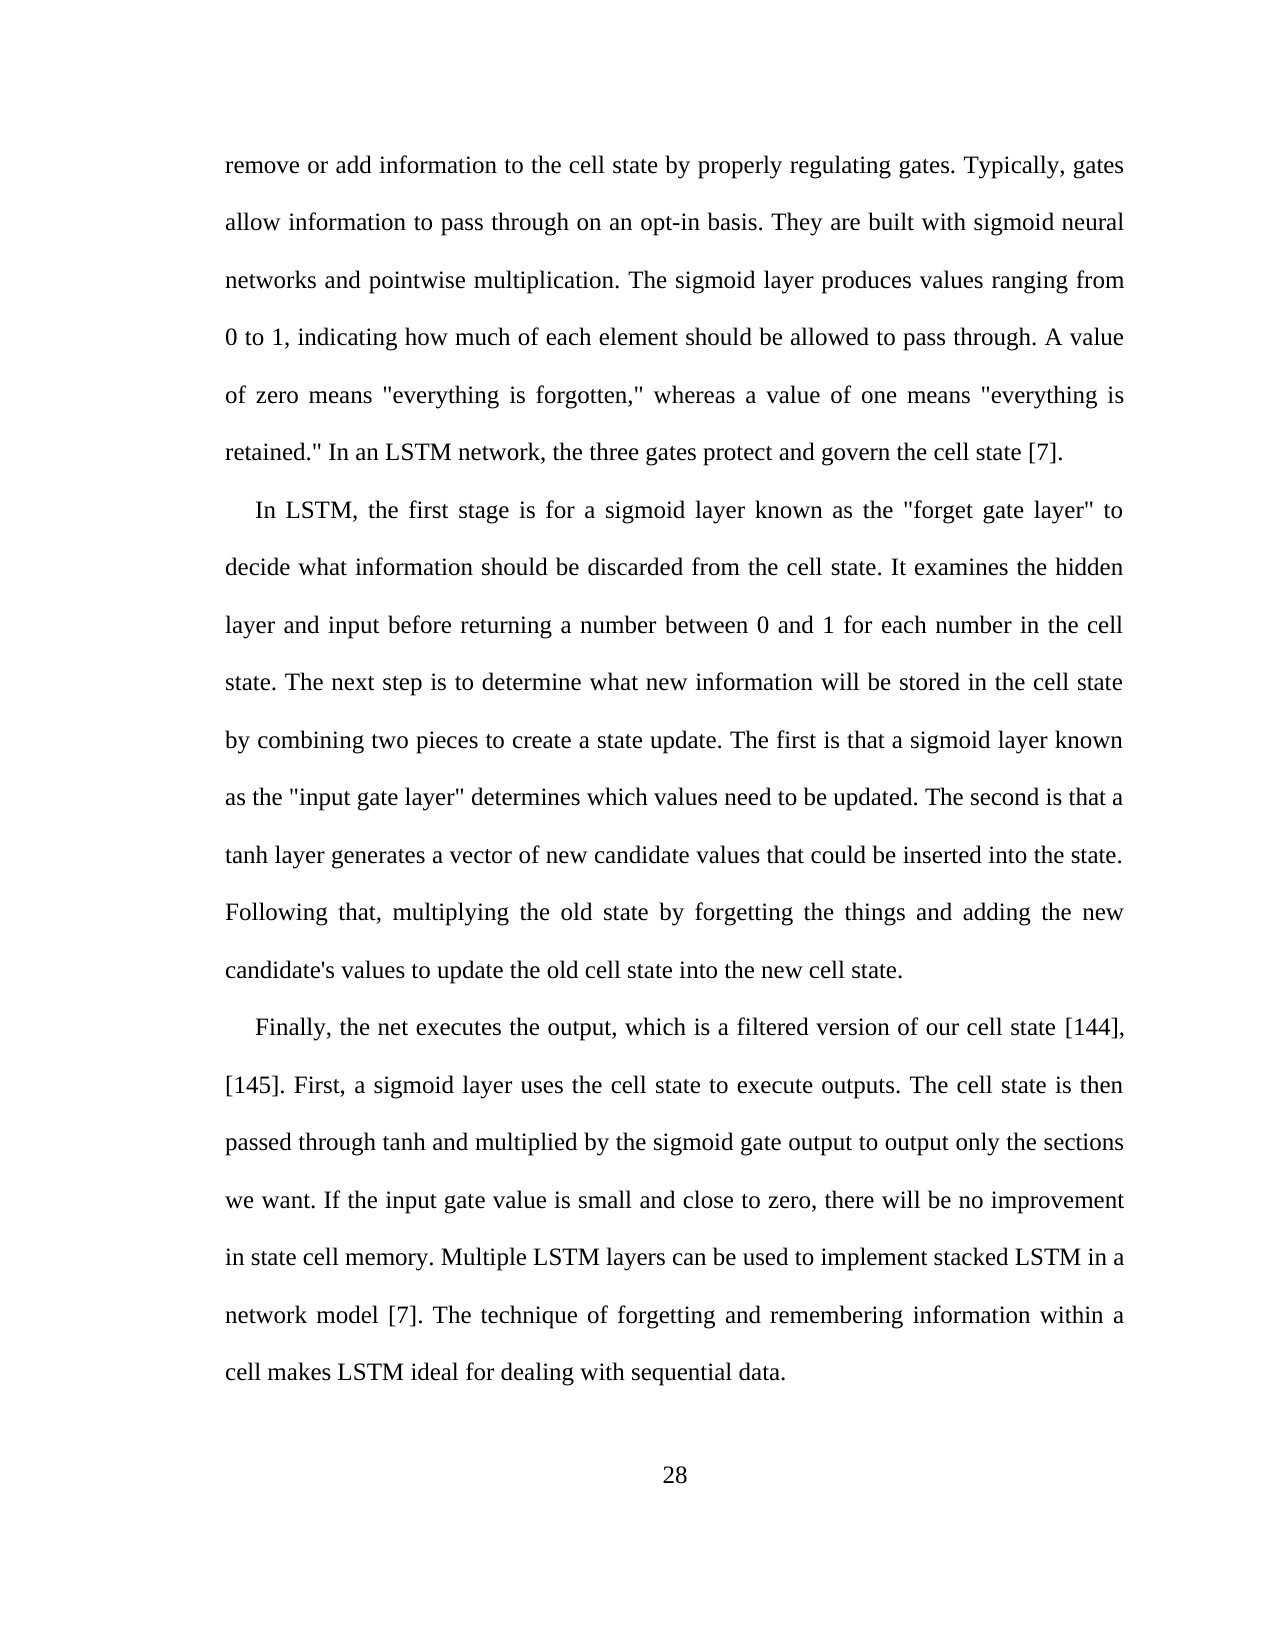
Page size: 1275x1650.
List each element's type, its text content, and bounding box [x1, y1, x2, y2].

text In LSTM, the first stage is for a sigmoid layer known as the "forget gate layer" to decide what information should be discarded from the cell state. It examines the hidden layer and input before returning a number between 0 and 1 for each number in the cell state. The next step is to determine what new information will be stored in the cell state by combining two pieces to create a state update. The first is that a sigmoid layer known as the "input gate layer" determines which values need to be updated. The second is that a tanh layer generates a vector of new candidate values that could be inserted into the state. Following that, multiplying the old state by forgetting the things and adding the new candidate's values to update the old cell state into the new cell state. [225, 495, 1125, 984]
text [225, 150, 1125, 466]
text Finally, the net executes the output, which is a filtered version of our cell state [144], [145]. First, a sigmoid layer uses the cell state to execute outputs. The cell state is then passed through tanh and multiplied by the sigmoid gate output to output only the sections we want. If the input gate value is small and close to zero, there will be no improvement in state cell memory. Multiple LSTM layers can be used to implement stacked LSTM in a network model [7]. The technique of forgetting and remembering information within a cell makes LSTM ideal for dealing with sequential data. [225, 1012, 1125, 1386]
